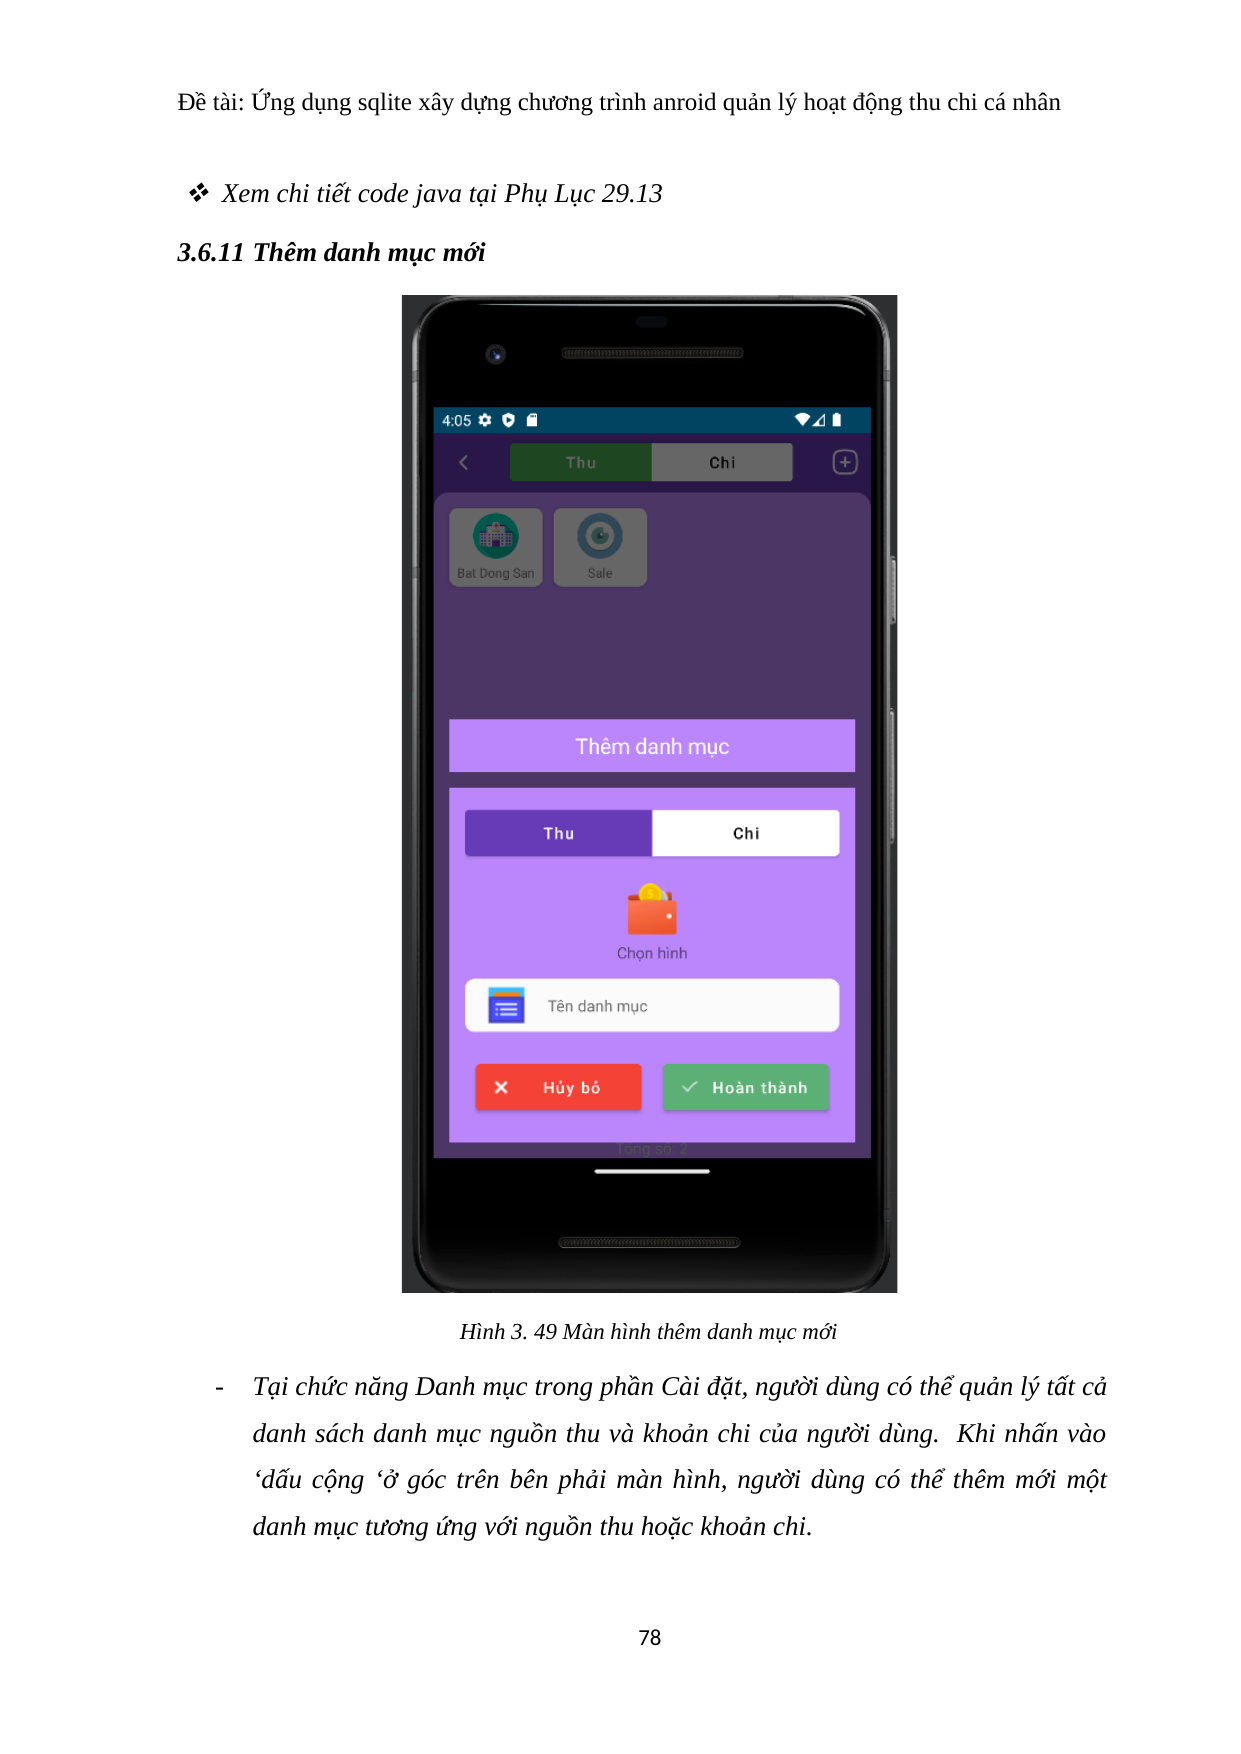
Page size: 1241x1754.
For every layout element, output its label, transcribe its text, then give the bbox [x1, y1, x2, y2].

picture [401, 295, 898, 1293]
list Xem chi tiết code java tại Phụ Lục 29.13 [184, 177, 1110, 208]
list Thêm danh mục mới [177, 237, 1110, 268]
list Tại chức năng Danh mục trong phần Cài đặt, người dùng có thể quản lý tất cả danh sách danh mục nguồn thu và khoản chi của người dùng. Khi nhấn vào ‘dấu cộng ‘ở góc trên bên phải màn hình, người dùng có thể thêm mới một danh mục tương ứng với nguồn thu hoặc khoản chi. [215, 1370, 1110, 1541]
